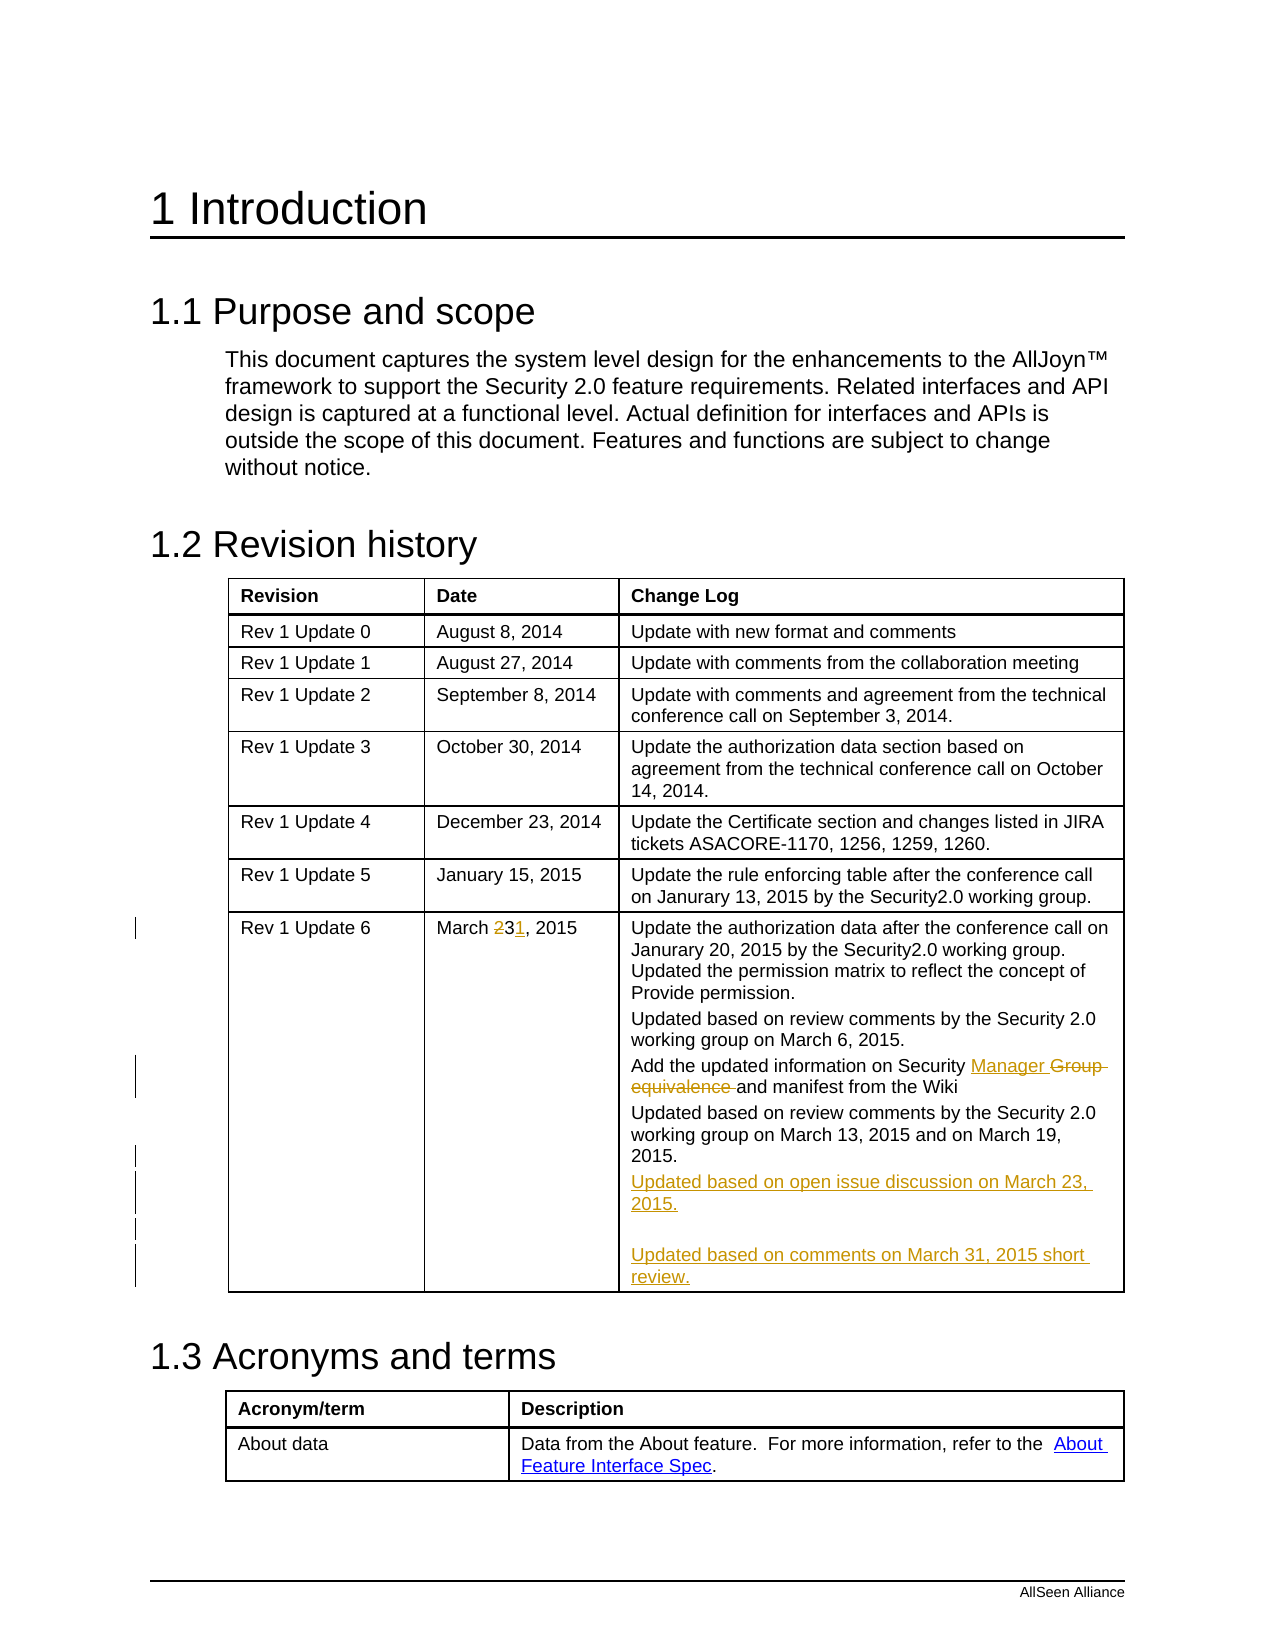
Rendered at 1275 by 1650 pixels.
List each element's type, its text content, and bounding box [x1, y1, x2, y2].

subtitle Acronyms and terms [150, 1334, 1125, 1377]
table_cell Data from the About feature. For more information, refer to the About Feature Interface Spec. [510, 1429, 1123, 1480]
table_cell August 27, 2014 [425, 648, 618, 678]
table_cell Update the Certificate section and changes listed in JIRA tickets ASACORE-1170, 1256, 1259, 1260. [620, 807, 1123, 858]
table_cell Rev 1 Update 0 [229, 616, 424, 646]
table_header Description [510, 1392, 1123, 1426]
table_cell Rev 1 Update 4 [229, 807, 424, 858]
table_cell Update the authorization data after the conference call on Janurary 20, 2015 by the Security2.0 working group. Updated the permission matrix to reflect the concept of Provide permission. Updated based on review comments by the Security 2.0 working group on March 6, 2015. Add the updated information on Security and manifest from the Wiki Updated based on review comments by the Security 2.0 working group on March 13, 2015 and on March 19, 2015. [620, 913, 1123, 1291]
text This document captures the system level design for the enhancements to the AllJoyn™ framework to support the Security 2.0 feature requirements. Related interfaces and API design is captured at a functional level. Actual definition for interfaces and APIs is outside the scope of this document. Features and functions are subject to change without notice. [225, 345, 1125, 480]
subtitle Purpose and scope [150, 289, 1125, 332]
table_cell Update the authorization data section based on agreement from the technical conference call on October 14, 2014. [620, 732, 1123, 805]
subtitle Introduction [150, 181, 1125, 236]
table_cell December 23, 2014 [425, 807, 618, 858]
table_header Change Log [620, 579, 1123, 613]
table_cell About data [227, 1429, 508, 1480]
table_cell Update with comments and agreement from the technical conference call on September 3, 2014. [620, 679, 1123, 731]
table_cell Rev 1 Update 2 [229, 679, 424, 731]
table_cell September 8, 2014 [425, 679, 618, 731]
table_cell Update with new format and comments [620, 616, 1123, 646]
table_cell Rev 1 Update 3 [229, 732, 424, 805]
table_cell October 30, 2014 [425, 732, 618, 805]
table_cell January 15, 2015 [425, 860, 618, 911]
table_cell Update the rule enforcing table after the conference call on Janurary 13, 2015 by the Security2.0 working group. [620, 860, 1123, 911]
table_cell Rev 1 Update 1 [229, 648, 424, 678]
table_cell March 3, 2015 [425, 913, 618, 1291]
table_header Date [425, 579, 618, 613]
table_cell August 8, 2014 [425, 616, 618, 646]
table_cell Rev 1 Update 6 [229, 913, 424, 1291]
table_cell Rev 1 Update 5 [229, 860, 424, 911]
table_header Revision [229, 579, 424, 613]
subtitle Revision history [150, 522, 1125, 565]
table_cell Update with comments from the collaboration meeting [620, 648, 1123, 678]
table_header Acronym/term [227, 1392, 508, 1426]
